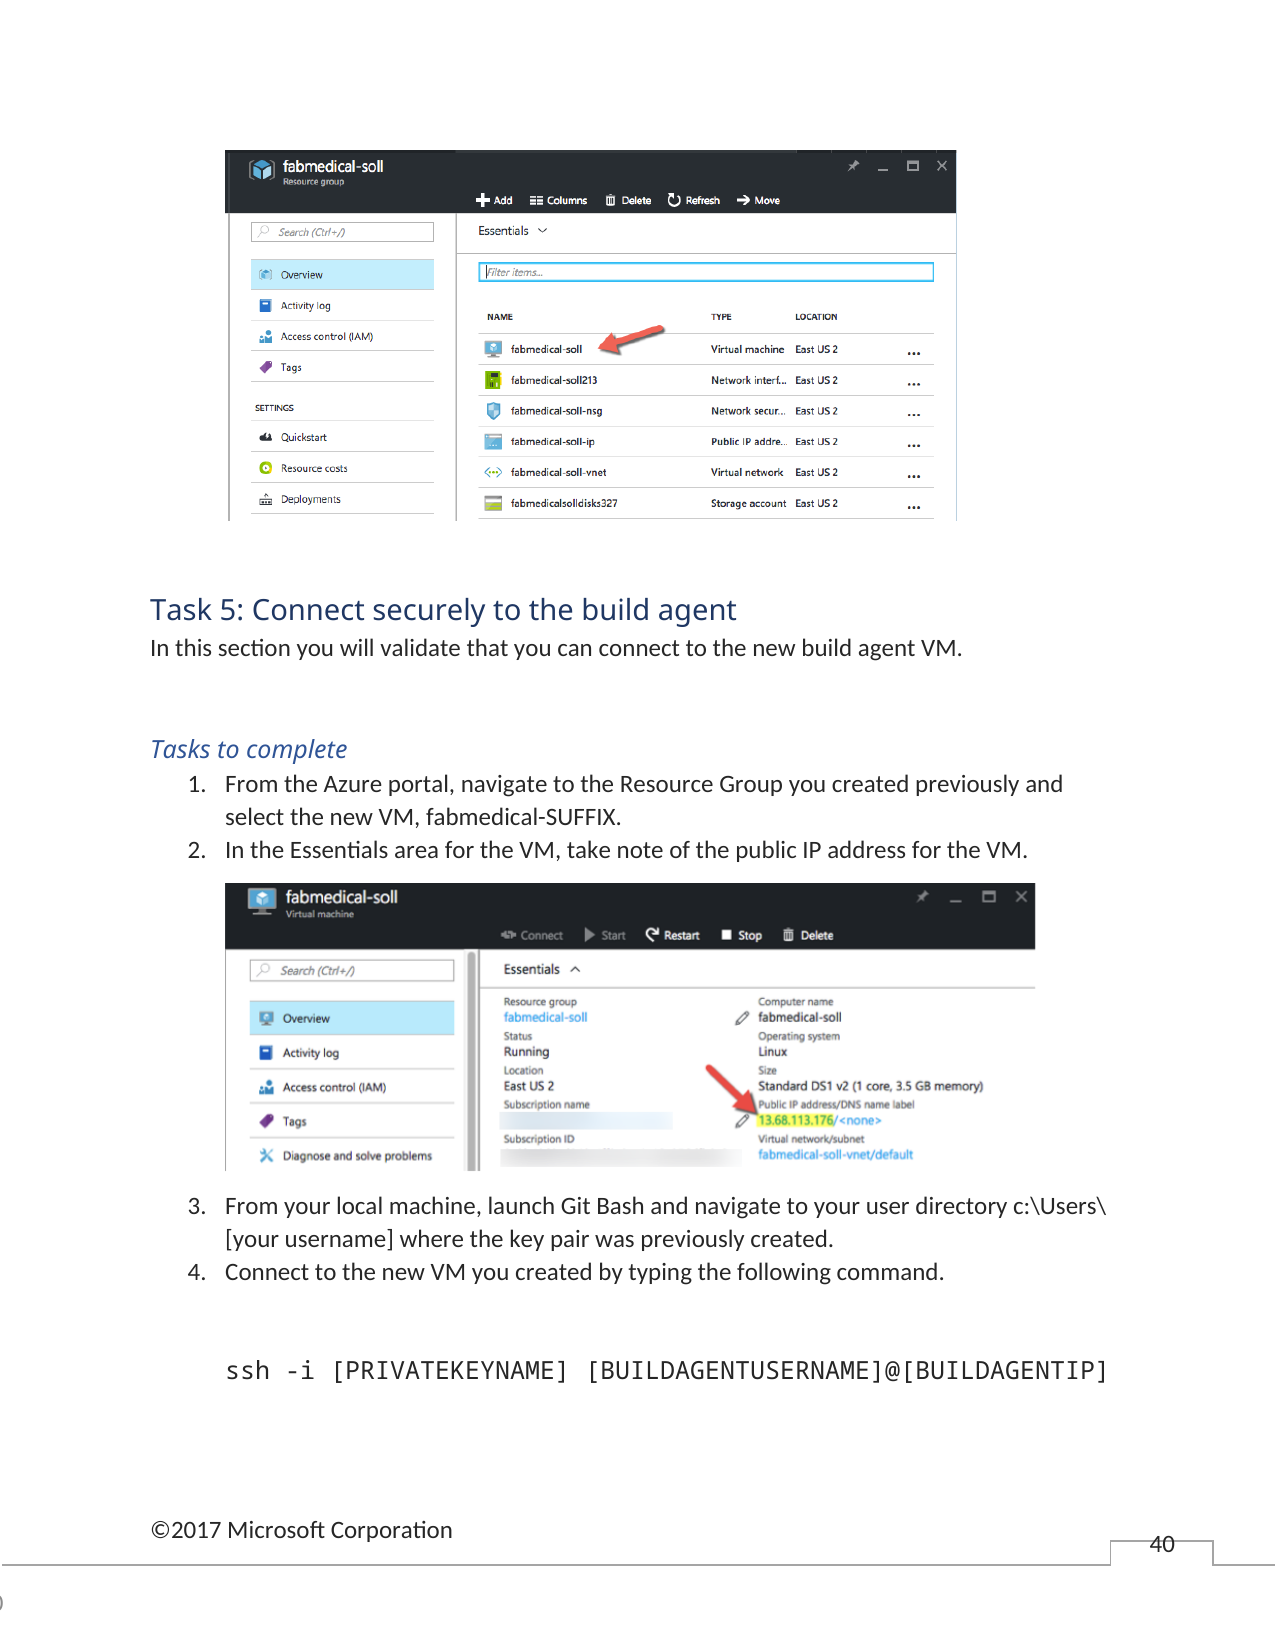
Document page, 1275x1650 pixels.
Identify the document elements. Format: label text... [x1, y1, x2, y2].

text ssh -i [PRIVATEKEYNAME] [BUILDAGENTUSERNAME]@[BUILDAGENTIP] [225, 1353, 1125, 1387]
list From the Azure portal, navigate to the Resource Group you created previously and select the new VM, fabmedical-SUFFIX. [187, 768, 1125, 831]
subtitle Task 5: Connect securely to the build agent [150, 589, 1125, 629]
picture [225, 150, 957, 521]
subtitle Tasks to complete [150, 731, 1125, 765]
text In this section you will validate that you can connect to the new build agent VM. [150, 632, 1125, 663]
list In the Essentials area for the VM, take note of the public IP address for the VM. [187, 834, 1125, 864]
list From your local machine, launch Git Bash and navigate to your user directory c:\Users\[your username] where the key pair was previously created. [187, 1190, 1125, 1254]
list Connect to the new VM you created by typing the following command. [187, 1256, 1125, 1287]
picture [225, 883, 1036, 1172]
